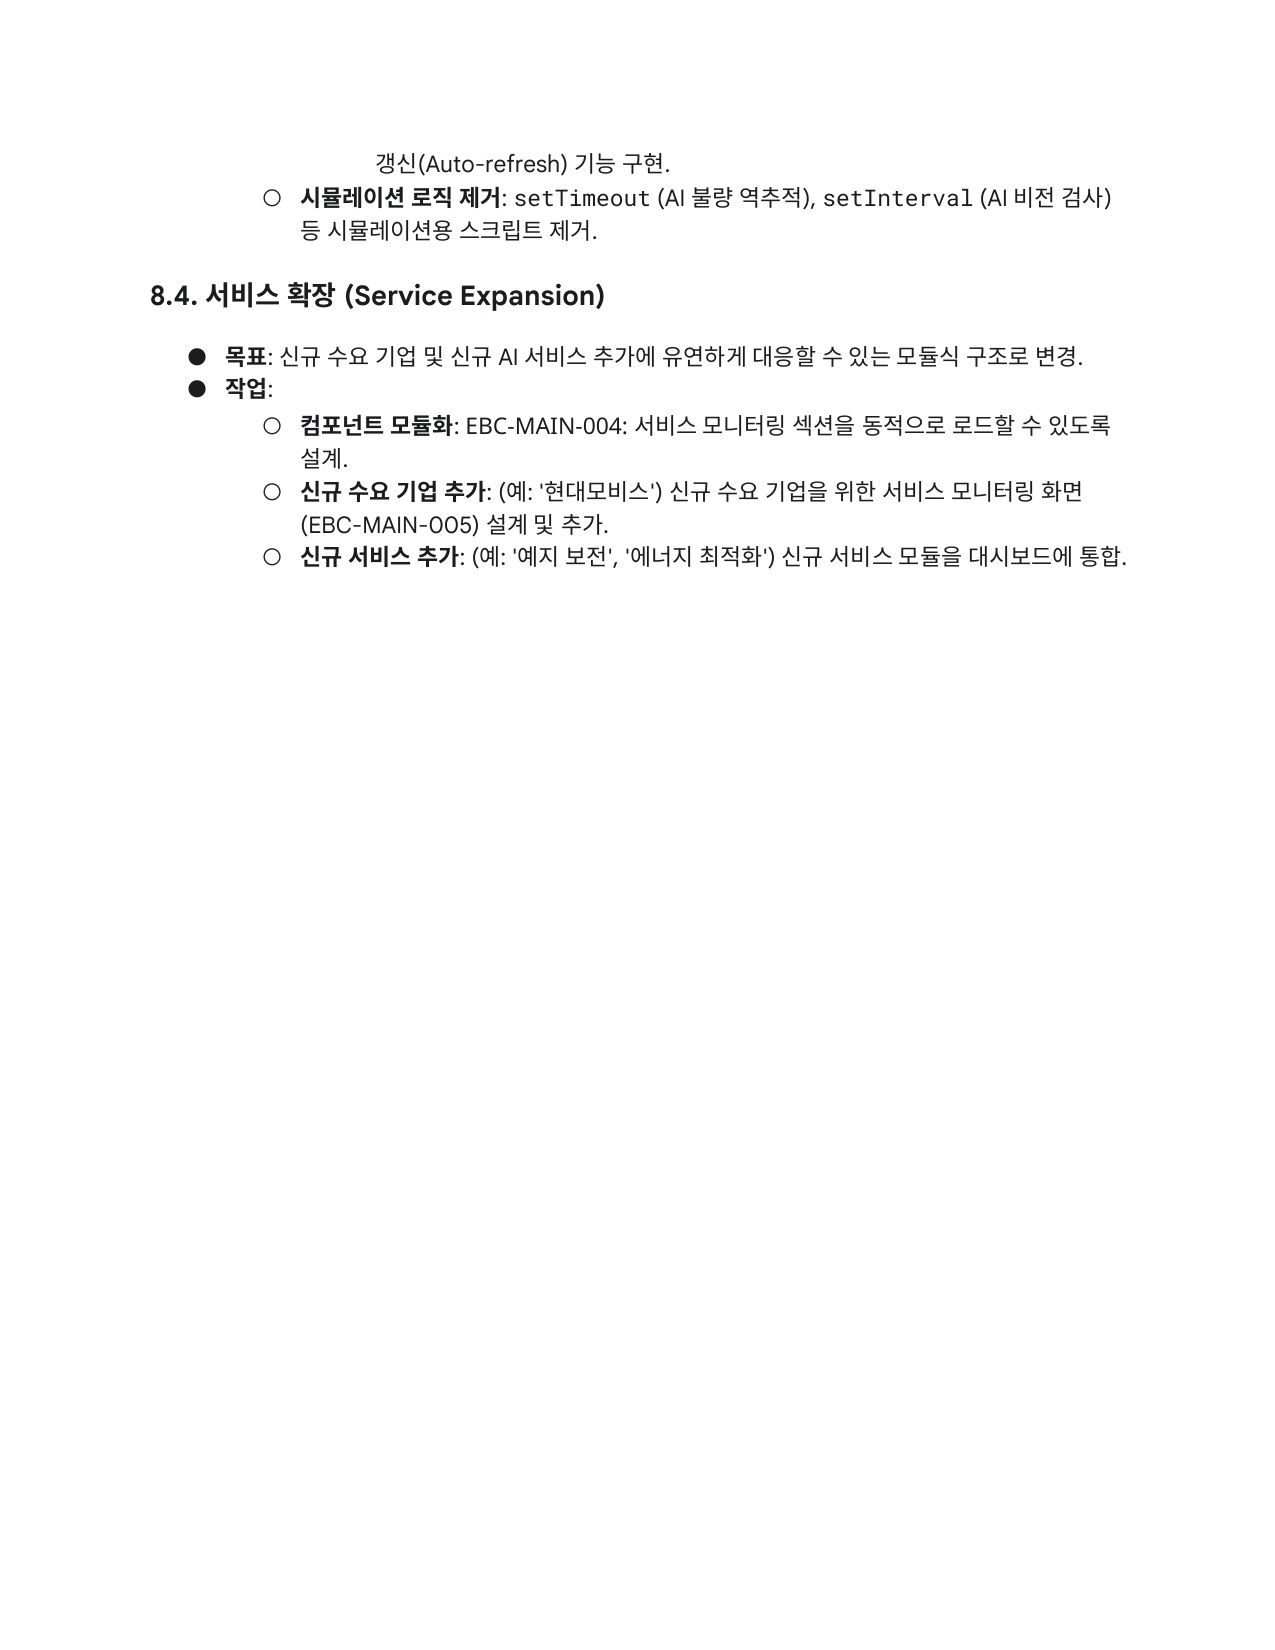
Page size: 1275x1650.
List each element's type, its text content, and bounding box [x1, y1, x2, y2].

subtitle 8.4. 서비스 확장 (Service Expansion) [150, 279, 1125, 313]
list 작업: [187, 376, 1125, 404]
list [337, 150, 1125, 179]
list 컴포넌트 모듈화: EBC-MAIN-004: 서비스 모니터링 섹션을 동적으로 로드할 수 있도록 설계. [262, 408, 1125, 474]
list 신규 서비스 추가: (예: '예지 보전', '에너지 최적화') 신규 서비스 모듈을 대시보드에 통합. [262, 544, 1125, 572]
list 시뮬레이션 로직 제거: setTimeout (AI 불량 역추적), setInterval (AI 비전 검사) 등 시뮬레이션용 스크립트 제거. [262, 183, 1125, 246]
list 신규 수요 기업 추가: (예: '현대모비스') 신규 수요 기업을 위한 서비스 모니터링 화면(EBC-MAIN-005) 설계 및 추가. [262, 478, 1125, 540]
list 목표: 신규 수요 기업 및 신규 AI 서비스 추가에 유연하게 대응할 수 있는 모듈식 구조로 변경. [187, 343, 1125, 372]
